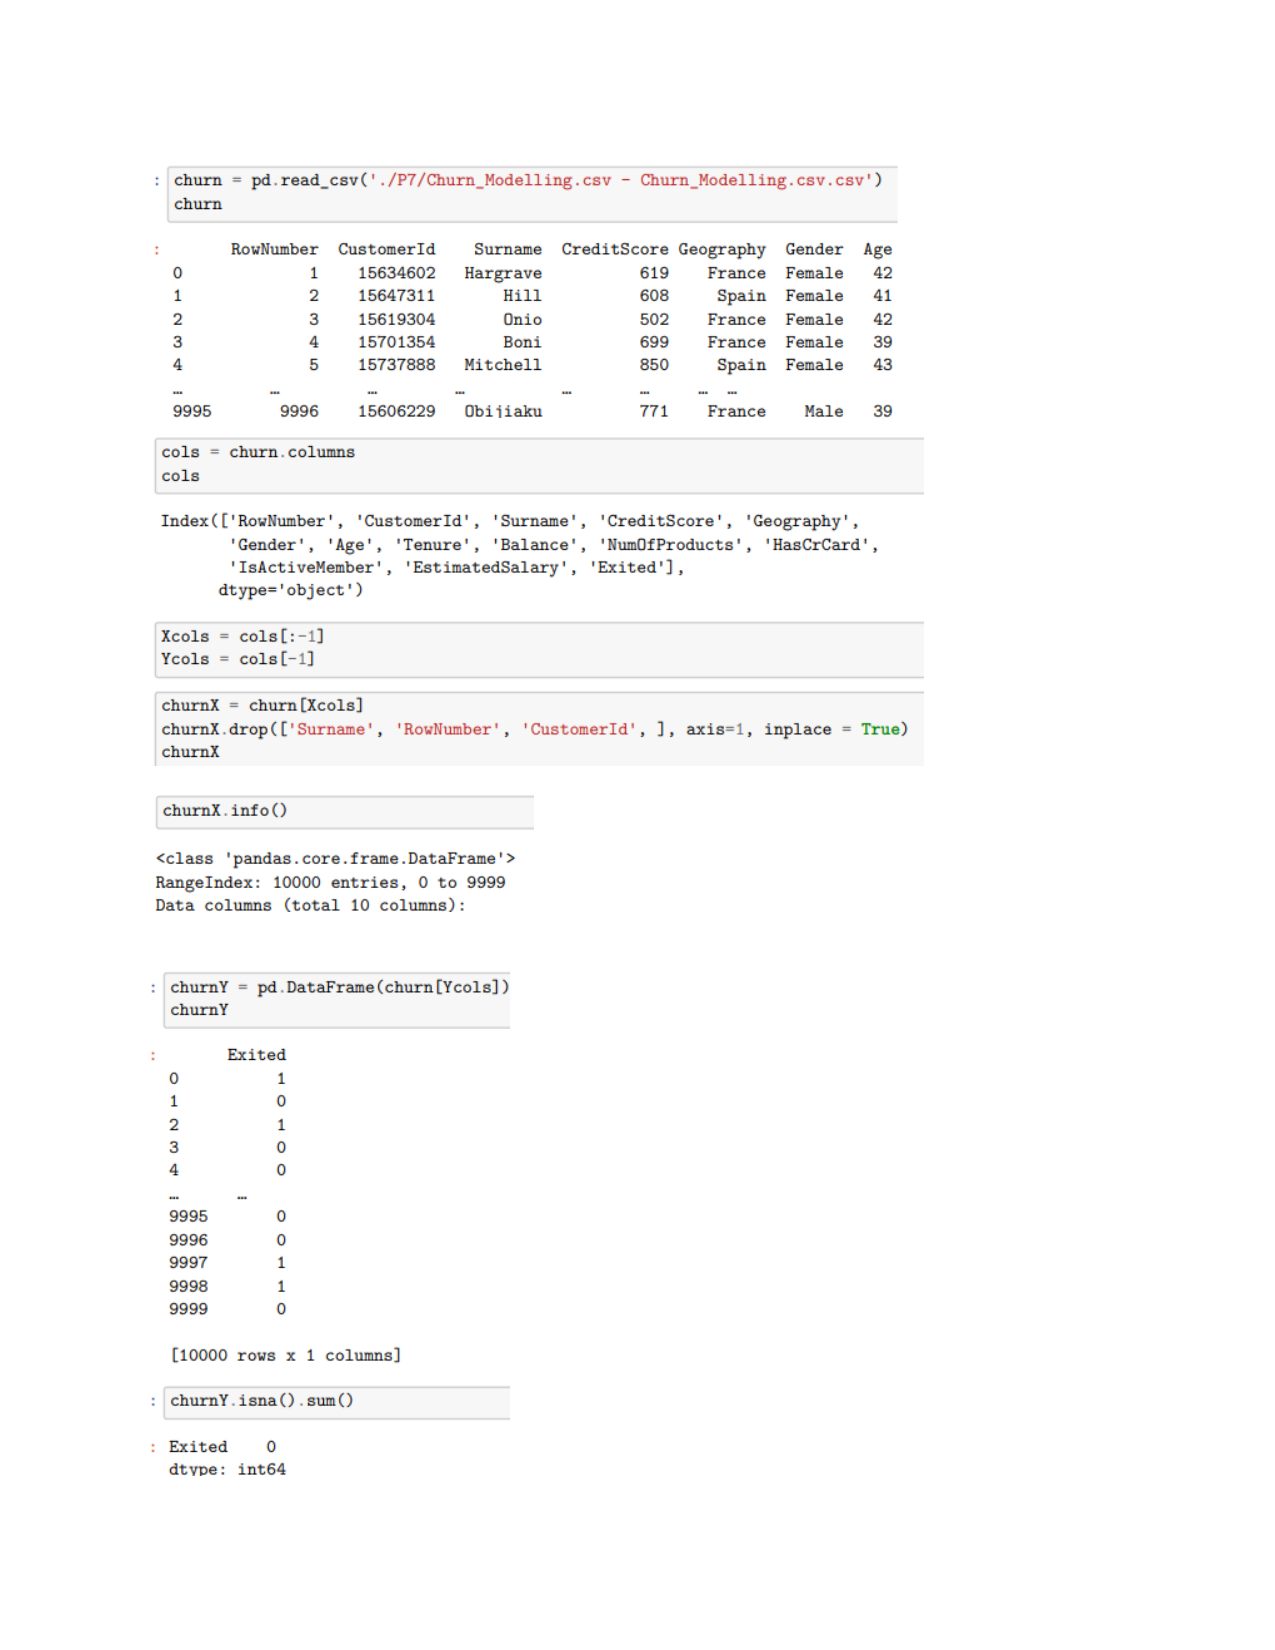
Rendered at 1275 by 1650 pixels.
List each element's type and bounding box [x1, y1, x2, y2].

picture [150, 930, 511, 1476]
picture [150, 783, 534, 912]
picture [150, 150, 898, 418]
picture [150, 436, 924, 766]
